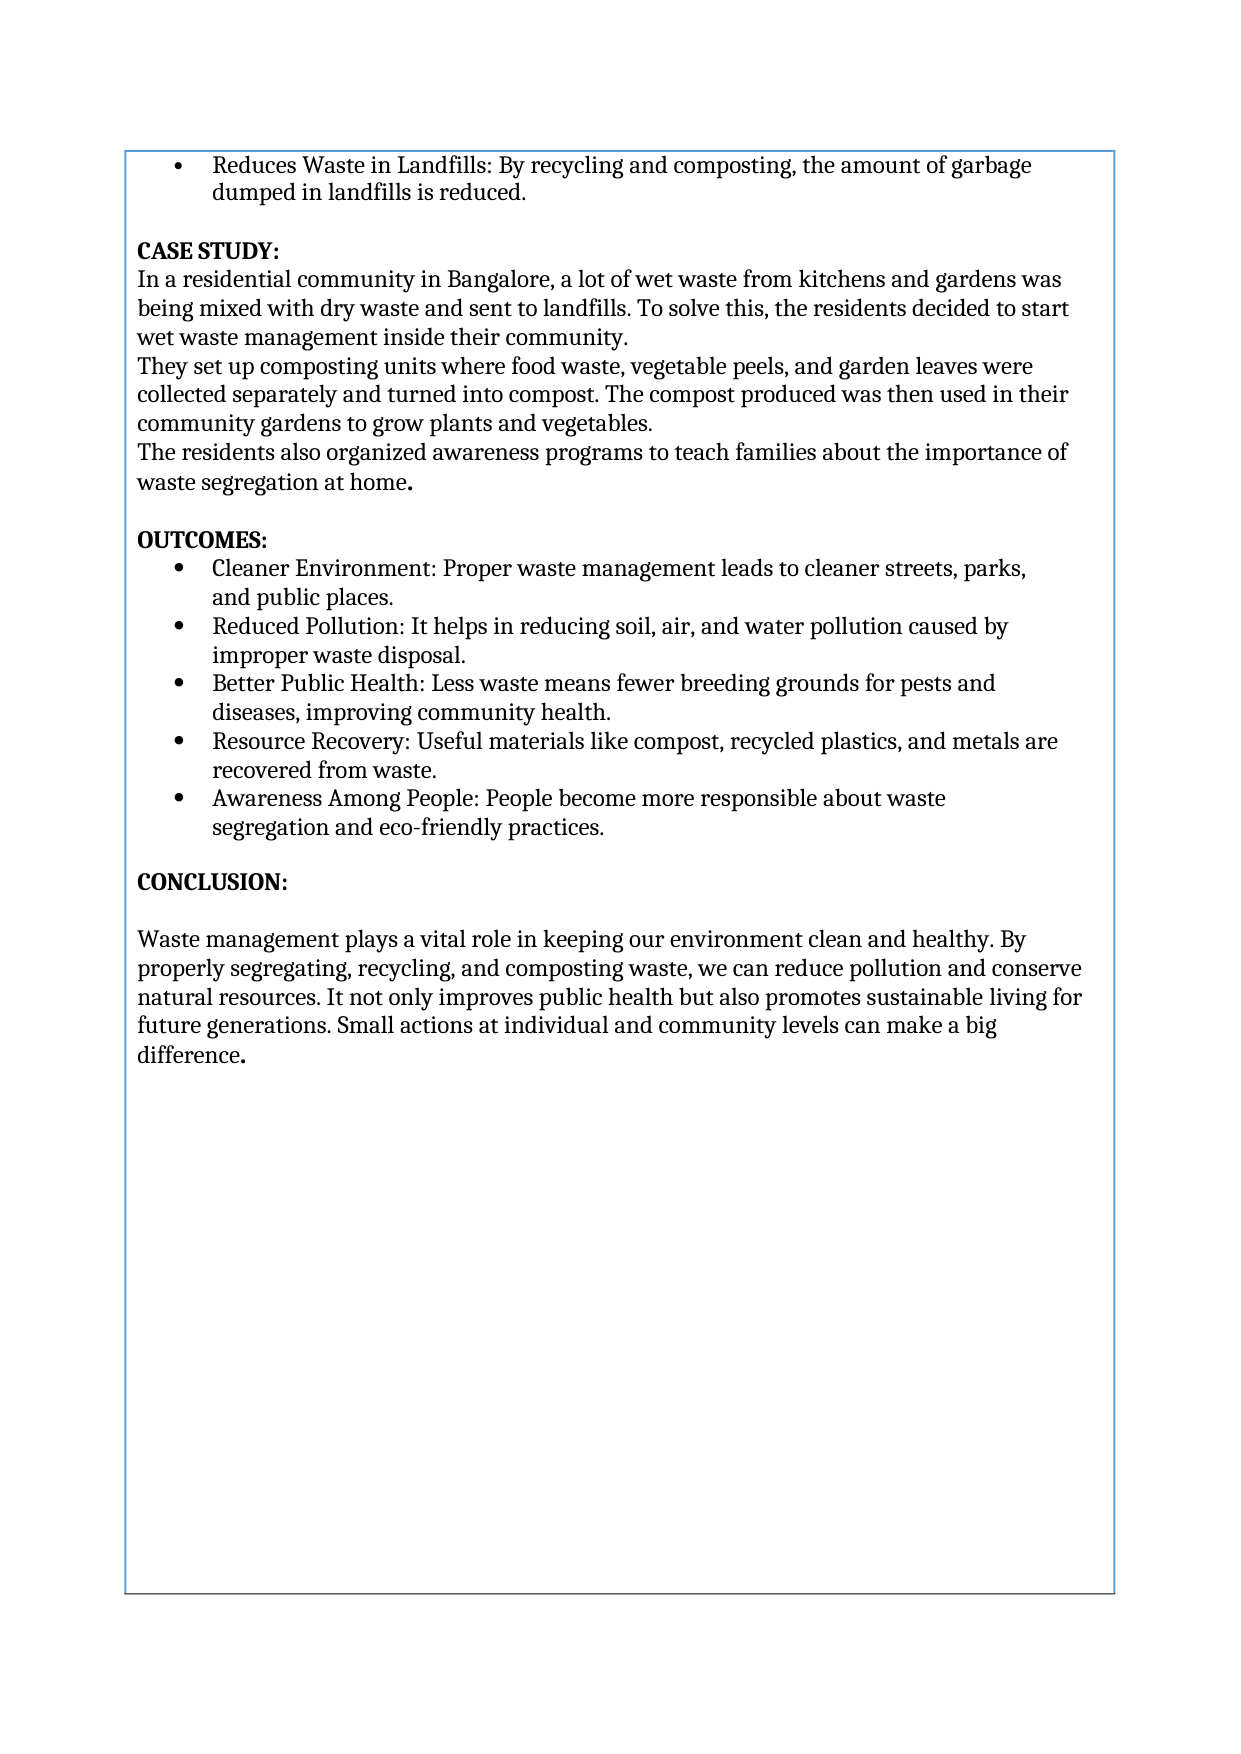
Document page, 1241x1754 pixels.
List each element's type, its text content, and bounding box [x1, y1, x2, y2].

list Reduced Pollution: It helps in reducing soil, air, and water pollution caused by improper waste disposal. [174, 612, 1041, 669]
text The residents also organized awareness programs to teach families about the importance of waste segregation at home. [137, 438, 1096, 496]
subtitle CONCLUSION: [137, 868, 1166, 896]
list Awareness Among People: People become more responsible about waste segregation and eco-friendly practices. [174, 784, 990, 842]
list Resource Recovery: Useful materials like compost, recycled plastics, and metals are recovered from waste. [174, 727, 1098, 784]
list Better Public Health: Less waste means fewer breeding grounds for pests and diseases, improving community health. [174, 669, 1035, 727]
subtitle OUTCOMES: [137, 525, 1166, 554]
text They set up composting units where food waste, vegetable peels, and garden leaves were collected separately and turned into compost. The compost produced was then used in their community gardens to grow plants and vegetables. [137, 352, 1082, 438]
text Waste management plays a vital role in keeping our environment clean and healthy. By properly segregating, recycling, and composting waste, we can reduce pollution and conserve natural resources. It not only improves public health but also promotes sustainable living for future generations. Small actions at individual and community levels can make a big difference. [137, 925, 1096, 1070]
list Cleaner Environment: Proper waste management leads to cleaner streets, parks, and public places. [174, 554, 1067, 612]
text In a residential community in Bangalore, a lot of wet waste from kitchens and gardens was being mixed with dry waste and sent to landfills. To solve this, the residents decided to start wet waste management inside their community. [137, 265, 1107, 352]
subtitle CASE STUDY: [137, 236, 1166, 265]
list Reduces Waste in Landfills: By recycling and composting, the amount of garbage dumped in landfills is reduced. [174, 151, 1066, 207]
